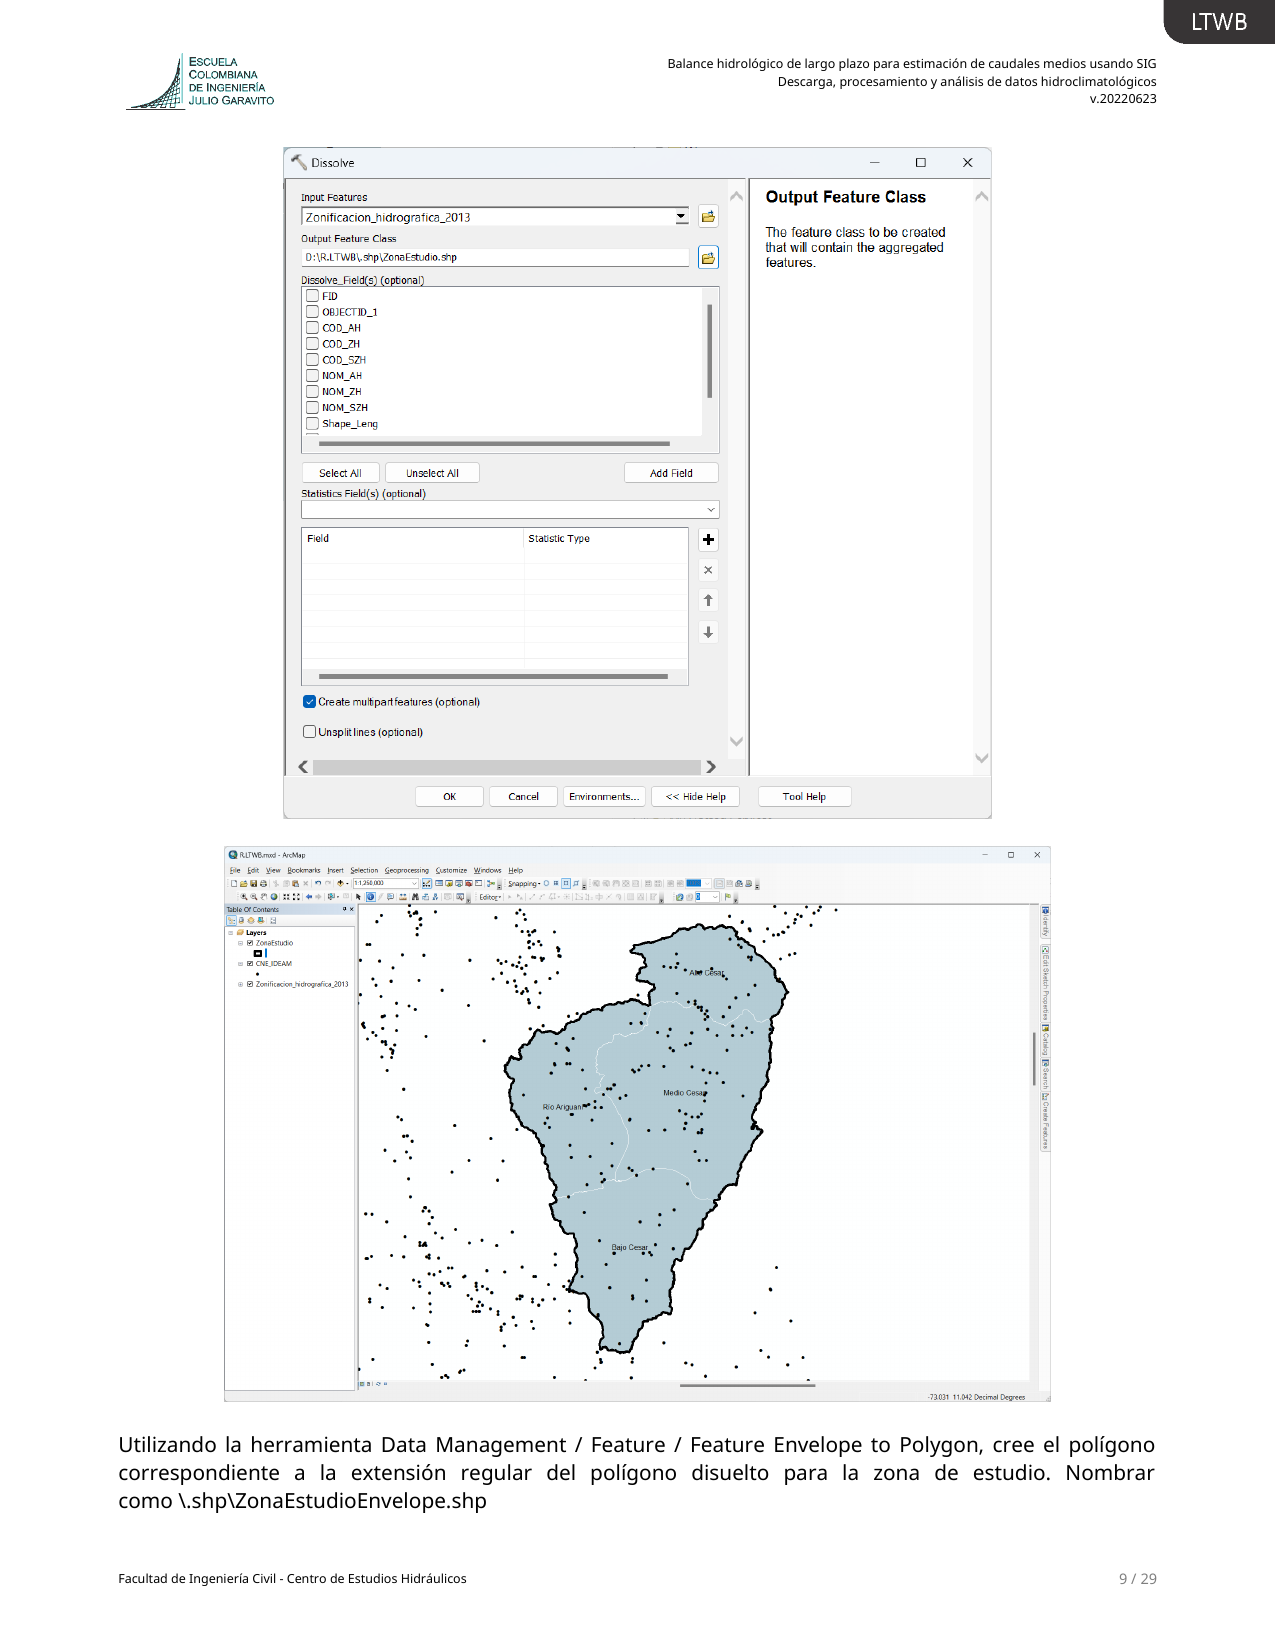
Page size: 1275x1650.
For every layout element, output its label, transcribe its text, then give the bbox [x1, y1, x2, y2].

picture [118, 44, 282, 119]
picture [283, 147, 992, 819]
text Utilizando la herramienta Data Management / Feature / Feature Envelope to Polygon, cree el polígono correspondiente a la extensión regular del polígono disuelto para la zona de estudio. Nombrar como \.shp\ZonaEstudioEnvelope.shp [118, 1430, 1157, 1515]
picture [224, 846, 1051, 1402]
picture [1163, 0, 1275, 44]
